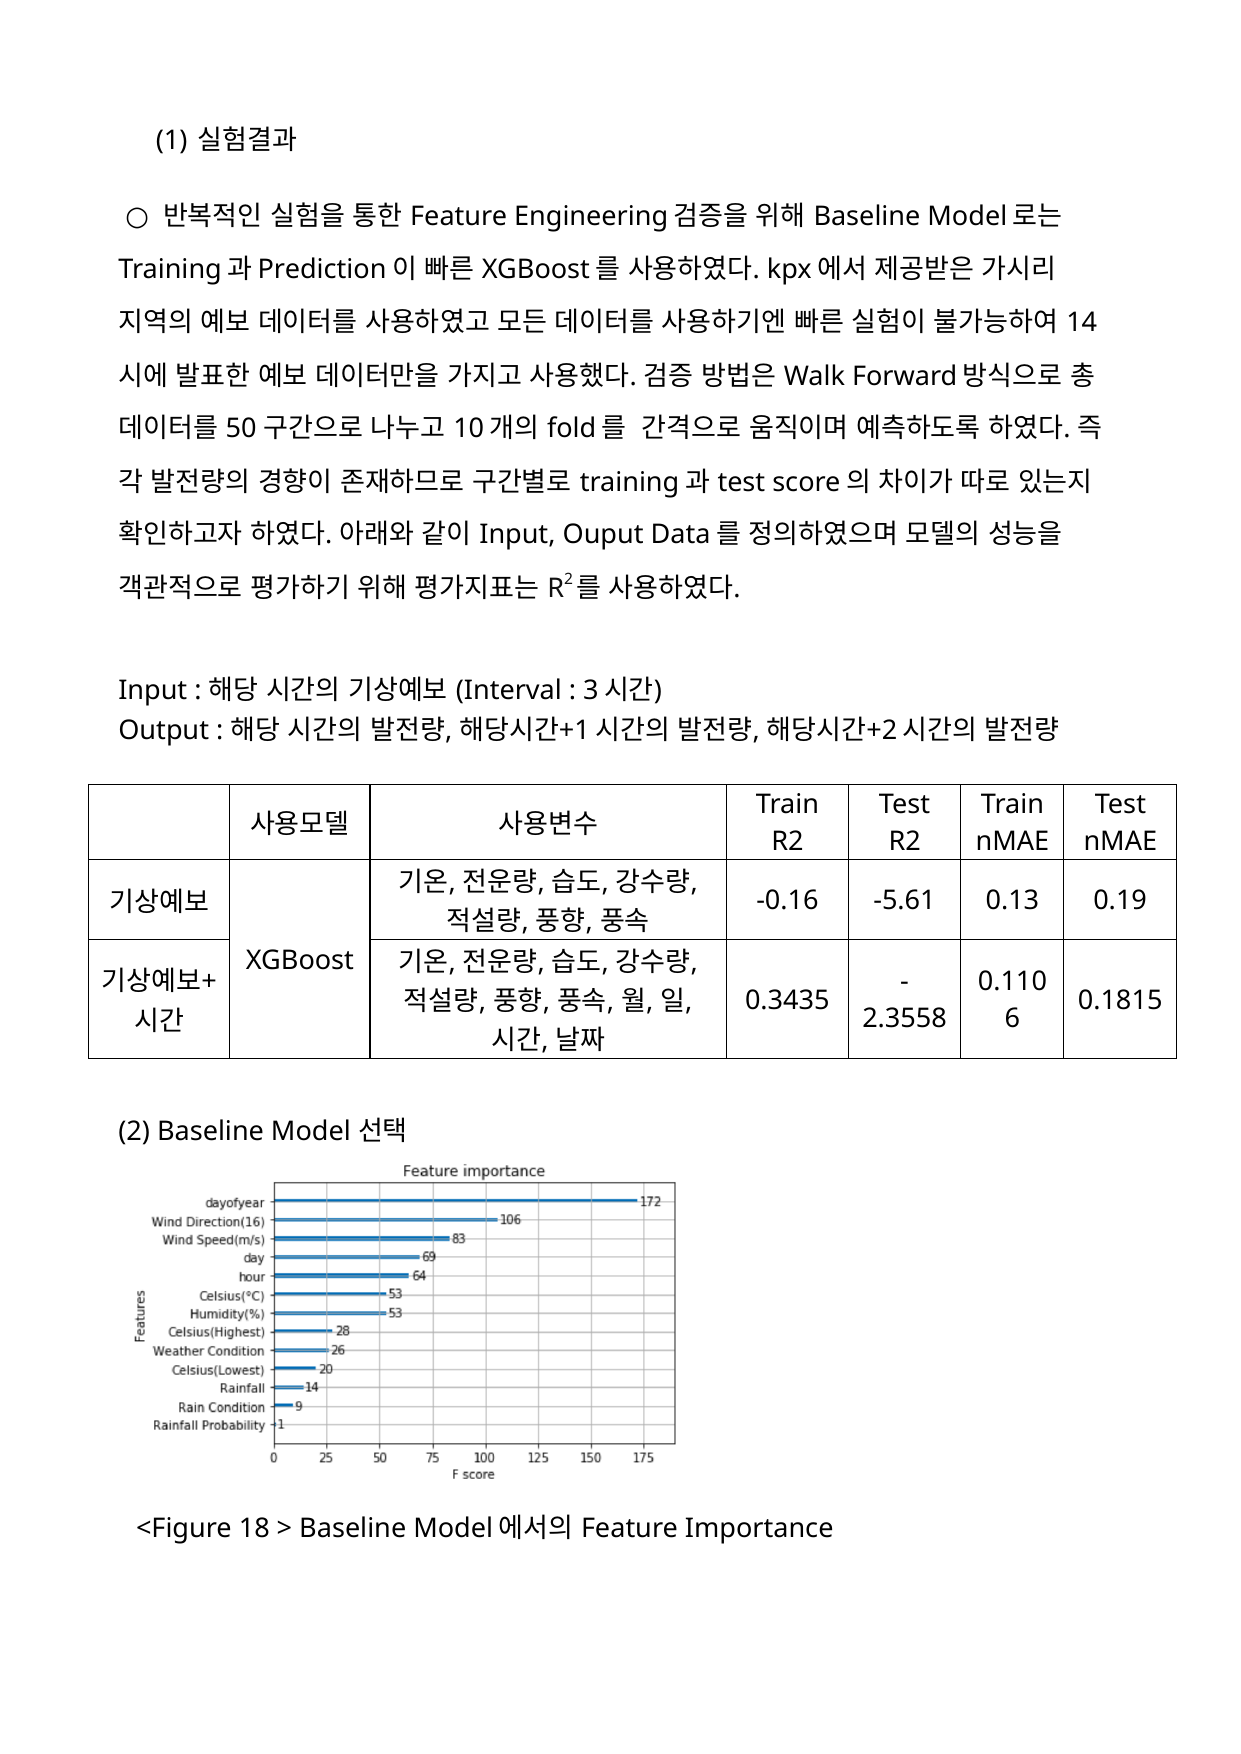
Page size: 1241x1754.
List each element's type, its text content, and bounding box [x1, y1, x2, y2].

text Input : 해당 시간의 기상예보 (Interval : 3시간) [118, 668, 1122, 708]
table_header 사용변수 [371, 785, 726, 859]
table_cell 0.1106 [961, 940, 1063, 1058]
table_cell 0.1815 [1064, 940, 1176, 1058]
table_header Test nMAE [1064, 785, 1176, 859]
table_cell -2.3558 [849, 940, 960, 1058]
table_cell 기온, 전운량, 습도, 강수량, 적설량, 풍향, 풍속, 월, 일, 시간, 날짜 [371, 940, 726, 1058]
picture [129, 1161, 677, 1479]
table_cell 기온, 전운량, 습도, 강수량, 적설량, 풍향, 풍속 [371, 860, 726, 938]
table_cell 기상예보+시간 [89, 940, 229, 1058]
table_header 사용모델 [230, 785, 369, 859]
table_cell 기상예보 [89, 860, 229, 938]
table_header Train nMAE [961, 785, 1063, 859]
text Output : 해당 시간의 발전량, 해당시간+1시간의 발전량, 해당시간+2시간의 발전량 [118, 708, 1122, 747]
table_cell 0.3435 [727, 940, 848, 1058]
text ○ 반복적인 실험을 통한 Feature Engineering검증을 위해 Baseline Model로는 Training과Prediction이 빠른 XGBoost를 사용하였다. kpx에서 제공받은 가시리 지역의 예보 데이터를 사용하였고 모든 데이터를 사용하기엔 빠른 실험이 불가능하여 14시에 발표한 예보 데이터만을 가지고 사용했다. 검증 방법은 Walk Forward방식으로 총 데이터를 50 구간으로 나누고 10개의 fold를 간격으로 움직이며 예측하도록 하였다. 즉 각 발전량의 경향이 존재하므로 구간별로 training과 test score의 차이가 따로 있는지 확인하고자 하였다. 아래와 같이 Input, Ouput Data를 정의하였으며 모델의 성능을 객관적으로 평가하기 위해 평가지표는 R2를 사용하였다. [118, 194, 1122, 605]
table_cell -5.61 [849, 860, 960, 938]
table_header [89, 785, 229, 859]
table_header Test R2 [849, 785, 960, 859]
table_cell -0.16 [727, 860, 848, 938]
table_cell 0.19 [1064, 860, 1176, 938]
table_cell 0.13 [961, 860, 1063, 938]
list 실험결과 [156, 118, 1122, 157]
text (2) Baseline Model 선택 [118, 1108, 1122, 1148]
table_header Train R2 [727, 785, 848, 859]
table_cell XGBoost [230, 860, 369, 1058]
